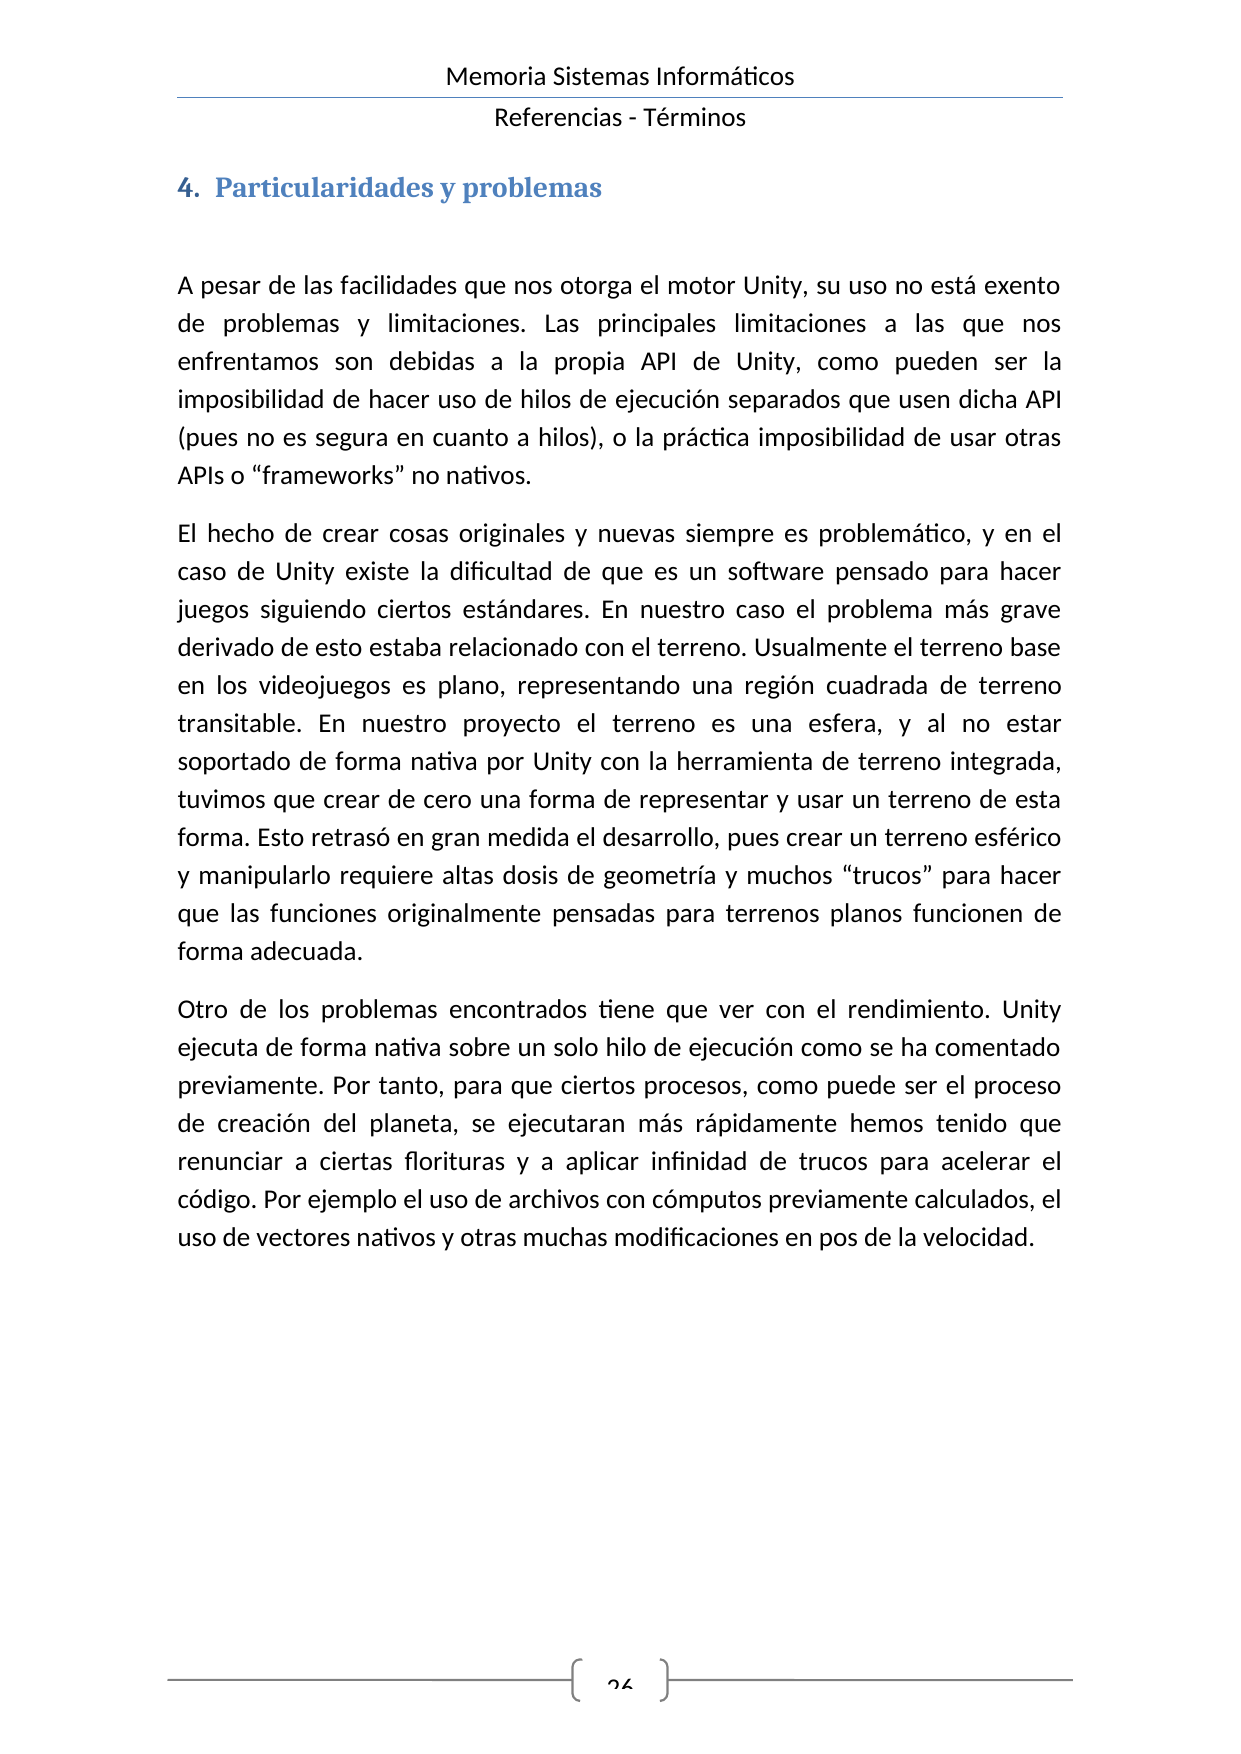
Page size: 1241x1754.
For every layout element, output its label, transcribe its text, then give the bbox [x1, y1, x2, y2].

text El hecho de crear cosas originales y nuevas siempre es problemático, y en el caso de Unity existe la dificultad de que es un software pensado para hacer juegos siguiendo ciertos estándares. En nuestro caso el problema más grave derivado de esto estaba relacionado con el terreno. Usualmente el terreno base en los videojuegos es plano, representando una región cuadrada de terreno transitable. En nuestro proyecto el terreno es una esfera, y al no estar soportado de forma nativa por Unity con la herramienta de terreno integrada, tuvimos que crear de cero una forma de representar y usar un terreno de esta forma. Esto retrasó en gran medida el desarrollo, pues crear un terreno esférico y manipularlo requiere altas dosis de geometría y muchos “trucos” para hacer que las funciones originalmente pensadas para terrenos planos funcionen de forma adecuada. [177, 517, 1063, 967]
text A pesar de las facilidades que nos otorga el motor Unity, su uso no está exento de problemas y limitaciones. Las principales limitaciones a las que nos enfrentamos son debidas a la propia API de Unity, como pueden ser la imposibilidad de hacer uso de hilos de ejecución separados que usen dicha API (pues no es segura en cuanto a hilos), o la práctica imposibilidad de usar otras APIs o “frameworks” no nativos. [177, 268, 1063, 491]
text Otro de los problemas encontrados tiene que ver con el rendimiento. Unity ejecuta de forma nativa sobre un solo hilo de ejecución como se ha comentado previamente. Por tanto, para que ciertos procesos, como puede ser el proceso de creación del planeta, se ejecutaran más rápidamente hemos tenido que renunciar a ciertas florituras y a aplicar infinidad de trucos para acelerar el código. Por ejemplo el uso de archivos con cómputos previamente calculados, el uso de vectores nativos y otras muchas modificaciones en pos de la velocidad. [177, 992, 1063, 1253]
subtitle Particularidades y problemas [177, 171, 1063, 204]
